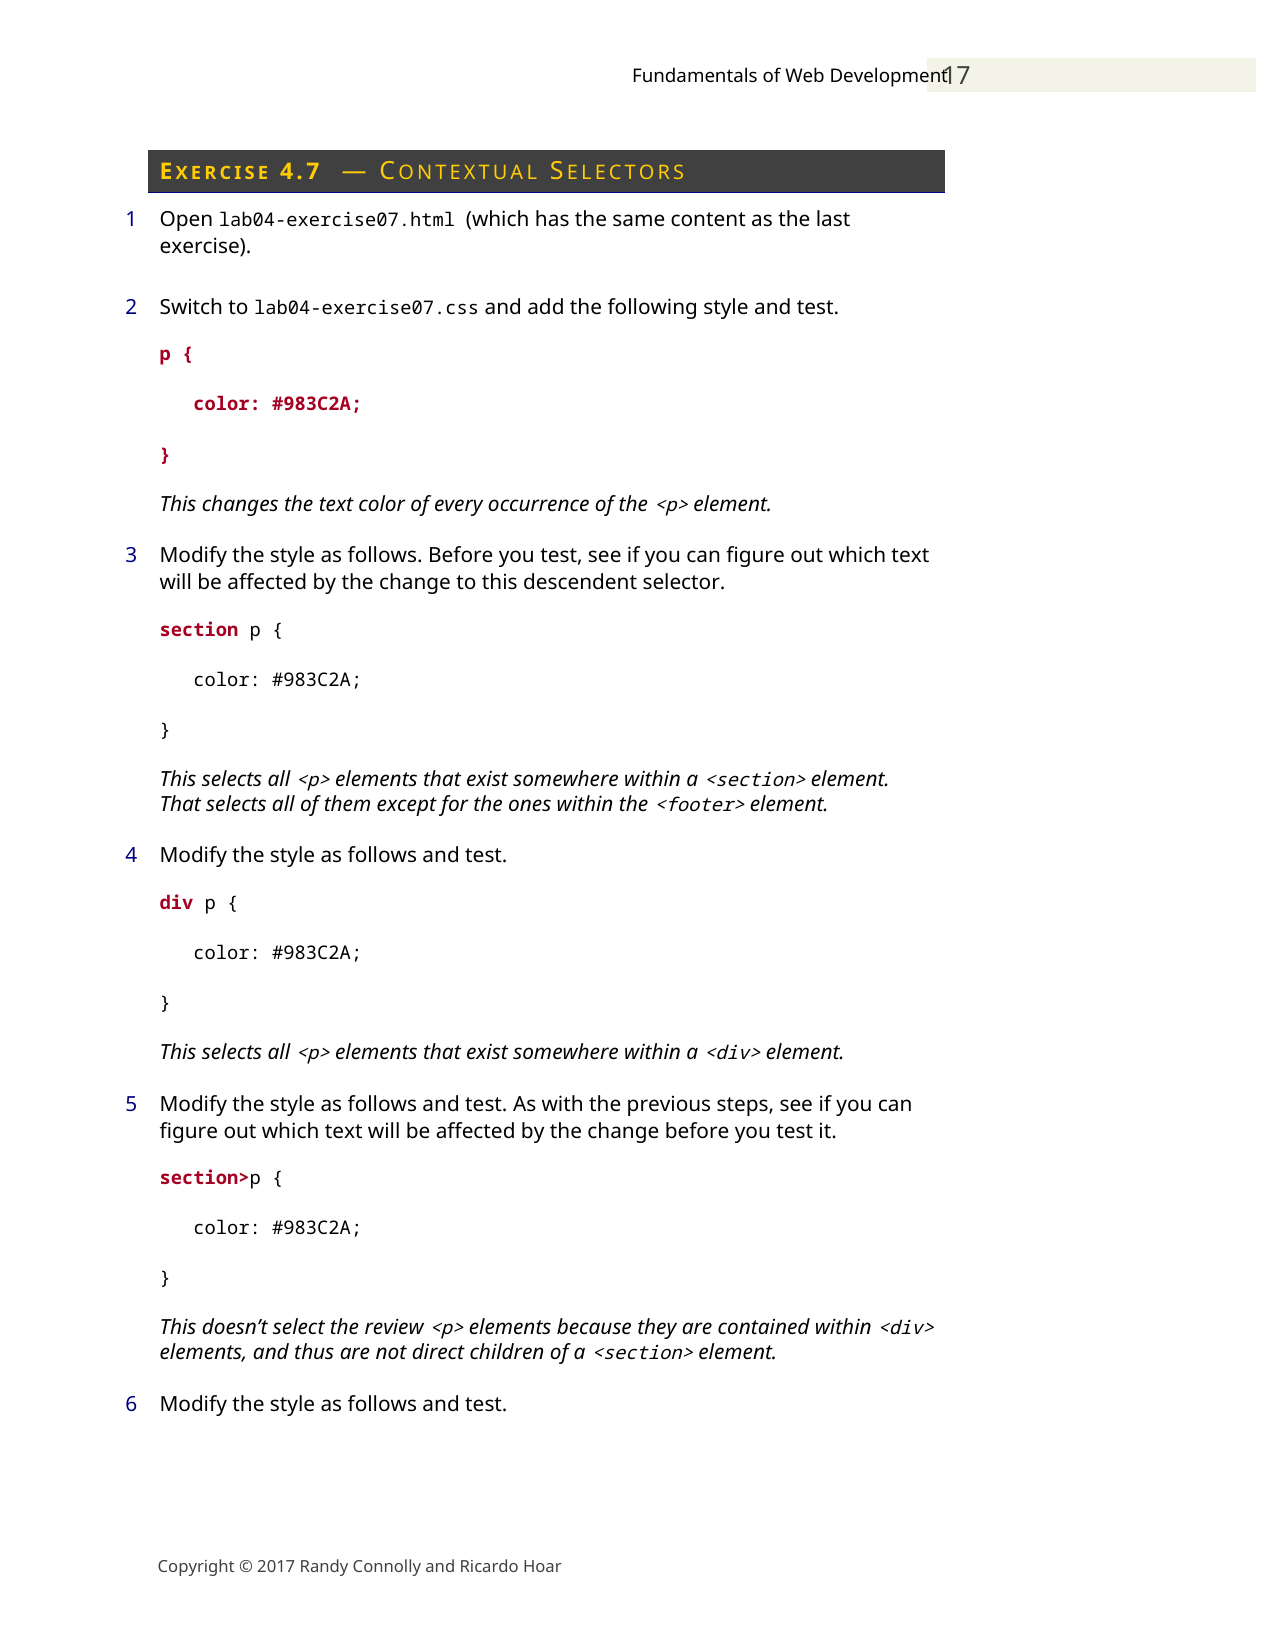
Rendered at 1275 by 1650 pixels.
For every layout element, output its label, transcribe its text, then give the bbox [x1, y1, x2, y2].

table_cell Open lab04-exercise07.html (which has the same content as the last exercise). [148, 193, 945, 280]
table_cell 2 [101, 280, 148, 528]
table_cell Switch to lab04-exercise07.css and add the following style and test. p { color: #983C2A; } This changes the text color of every occurrence of the <p> element. [148, 280, 945, 528]
table_cell 6 [101, 1377, 148, 1417]
table_cell 3 [101, 529, 148, 829]
table_cell 4 [101, 829, 148, 1077]
table_cell 1 [101, 192, 148, 280]
table_header Exercise 4. — Contextual Selectors [148, 150, 945, 192]
table_cell Modify the style as follows and test. As with the previous steps, see if you can figure out which text will be affected by the change before you test it. section>p { color: #983C2A; } This doesn’t select the review <p> elements because they are contained within <div> elements, and thus are not direct children of a <section> element. [148, 1077, 945, 1377]
table_cell 5 [101, 1077, 148, 1377]
table_cell Modify the style as follows and test. div p { color: #983C2A; } This selects all <p> elements that exist somewhere within a <div> element. [148, 829, 945, 1077]
table_cell Modify the style as follows. Before you test, see if you can figure out which text will be affected by the change to this descendent selector. section p { color: #983C2A; } This selects all <p> elements that exist somewhere within a <section> element. That selects all of them except for the ones within the <footer> element. [148, 529, 945, 829]
table_cell Modify the style as follows and test. h3+p { color: #983C2A; } This selects any <p> elements that immediately follow an <h3> element. [148, 1377, 945, 1417]
